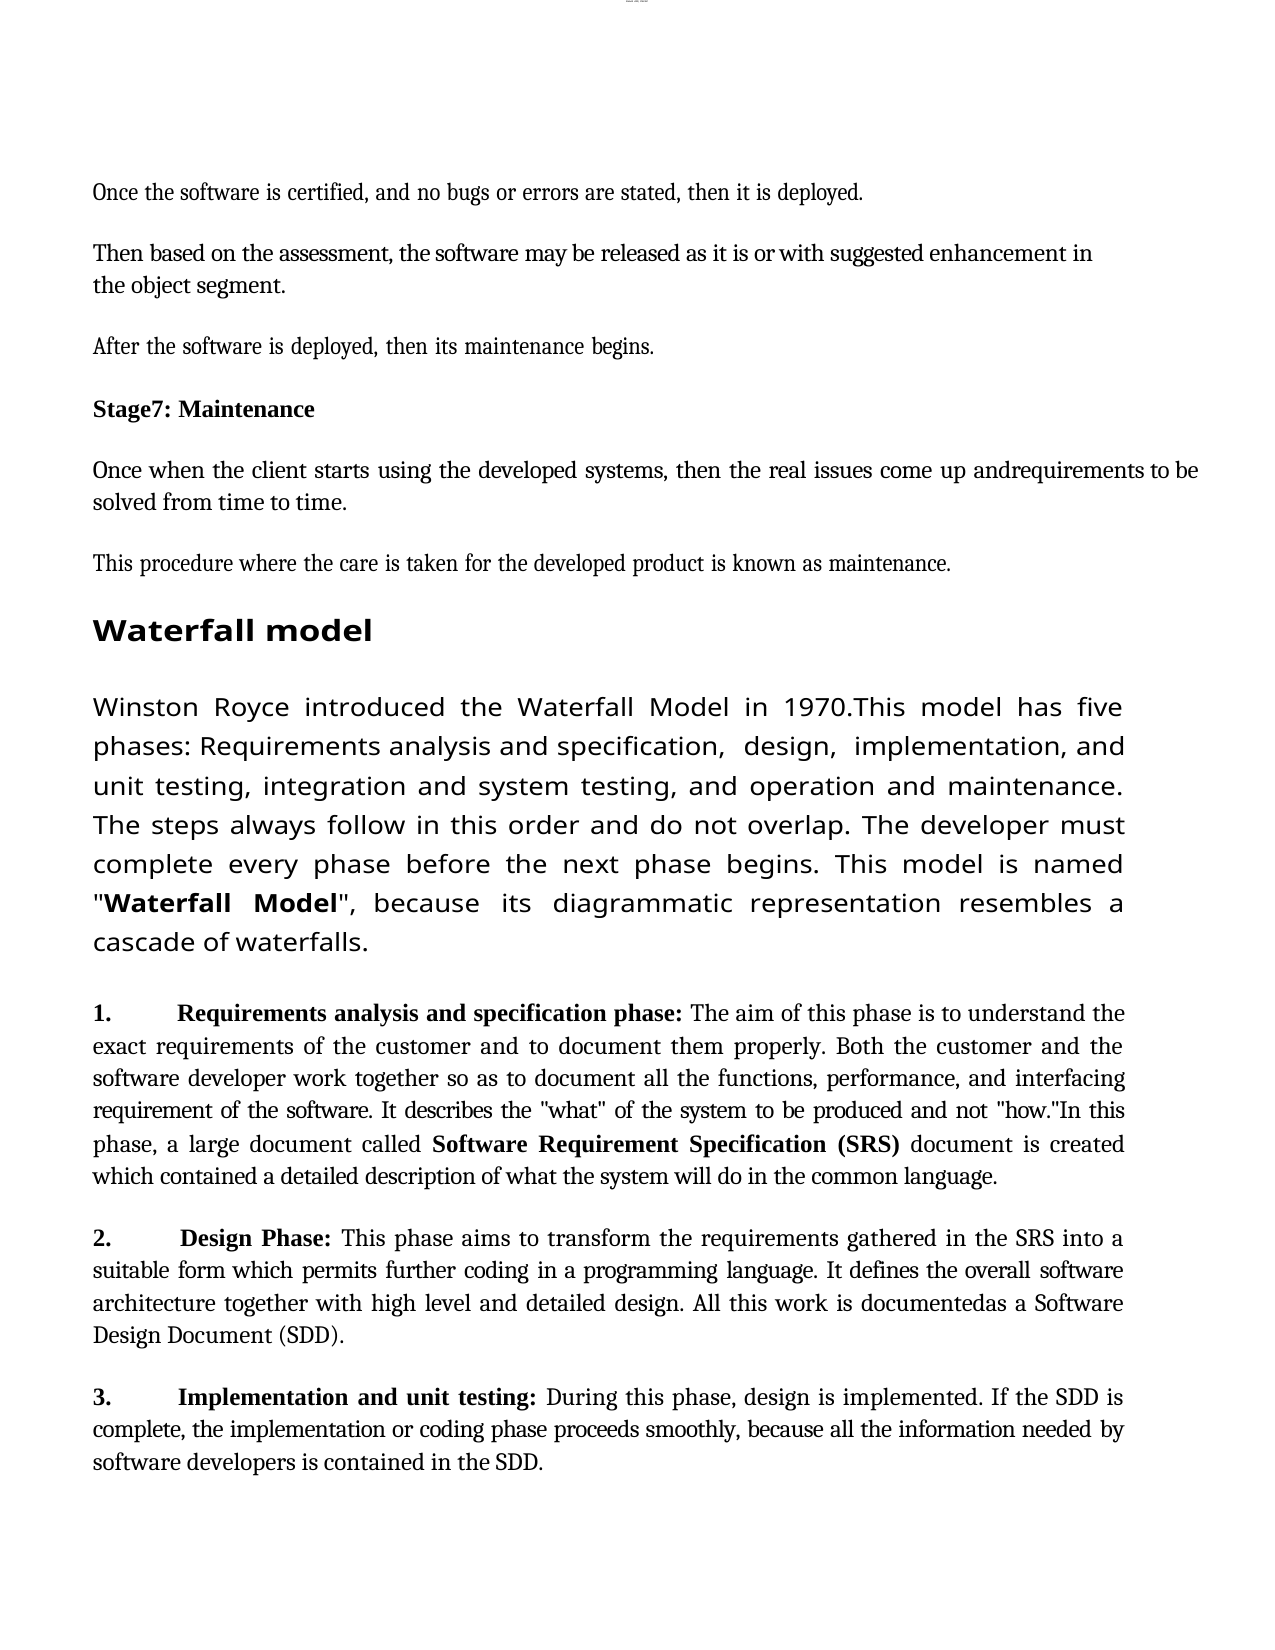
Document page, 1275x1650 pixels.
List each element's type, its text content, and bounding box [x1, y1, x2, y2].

subtitle Waterfall model [93, 610, 1275, 649]
text Once the software is certified, and no bugs or errors are stated, then it is deployed. [93, 177, 1275, 206]
text Then based on the assessment, the software may be released as it is or with suggested enhancement in the object segment. [93, 239, 1102, 300]
text This procedure where the care is taken for the developed product is known as maintenance. [93, 549, 1275, 578]
text After the software is deployed, then its maintenance begins. [93, 332, 1275, 361]
list Design Phase: This phase aims to transform the requirements gathered in the SRS into a suitable form which permits further coding in a programming language. It defines the overall software architecture together with high level and detailed design. All this work is documentedas a Software Design Document (SDD). [93, 1223, 1124, 1350]
text Winston Royce introduced the Waterfall Model in 1970.This model has five phases: Requirements analysis and specification, design, implementation, and unit testing, integration and system testing, and operation and maintenance. The steps always follow in this order and do not overlap. The developer must complete every phase before the next phase begins. This model is named "Waterfall Model", because its diagrammatic representation resembles a cascade of waterfalls. [93, 690, 1125, 959]
list Implementation and unit testing: During this phase, design is implemented. If the SDD is complete, the implementation or coding phase proceeds smoothly, because all the information needed by software developers is contained in the SDD. [93, 1382, 1124, 1476]
subtitle Stage7: Maintenance [93, 394, 1275, 423]
list Requirements analysis and specification phase: The aim of this phase is to understand the exact requirements of the customer and to document them properly. Both the customer and the software developer work together so as to document all the functions, performance, and interfacing requirement of the software. It describes the "what" of the system to be produced and not "how."In this phase, a large document called Software Requirement Specification (SRS) document is created which contained a detailed description of what the system will do in the common language. [93, 998, 1125, 1191]
text Once when the client starts using the developed systems, then the real issues come up andrequirements to be solved from time to time. [93, 456, 1238, 517]
